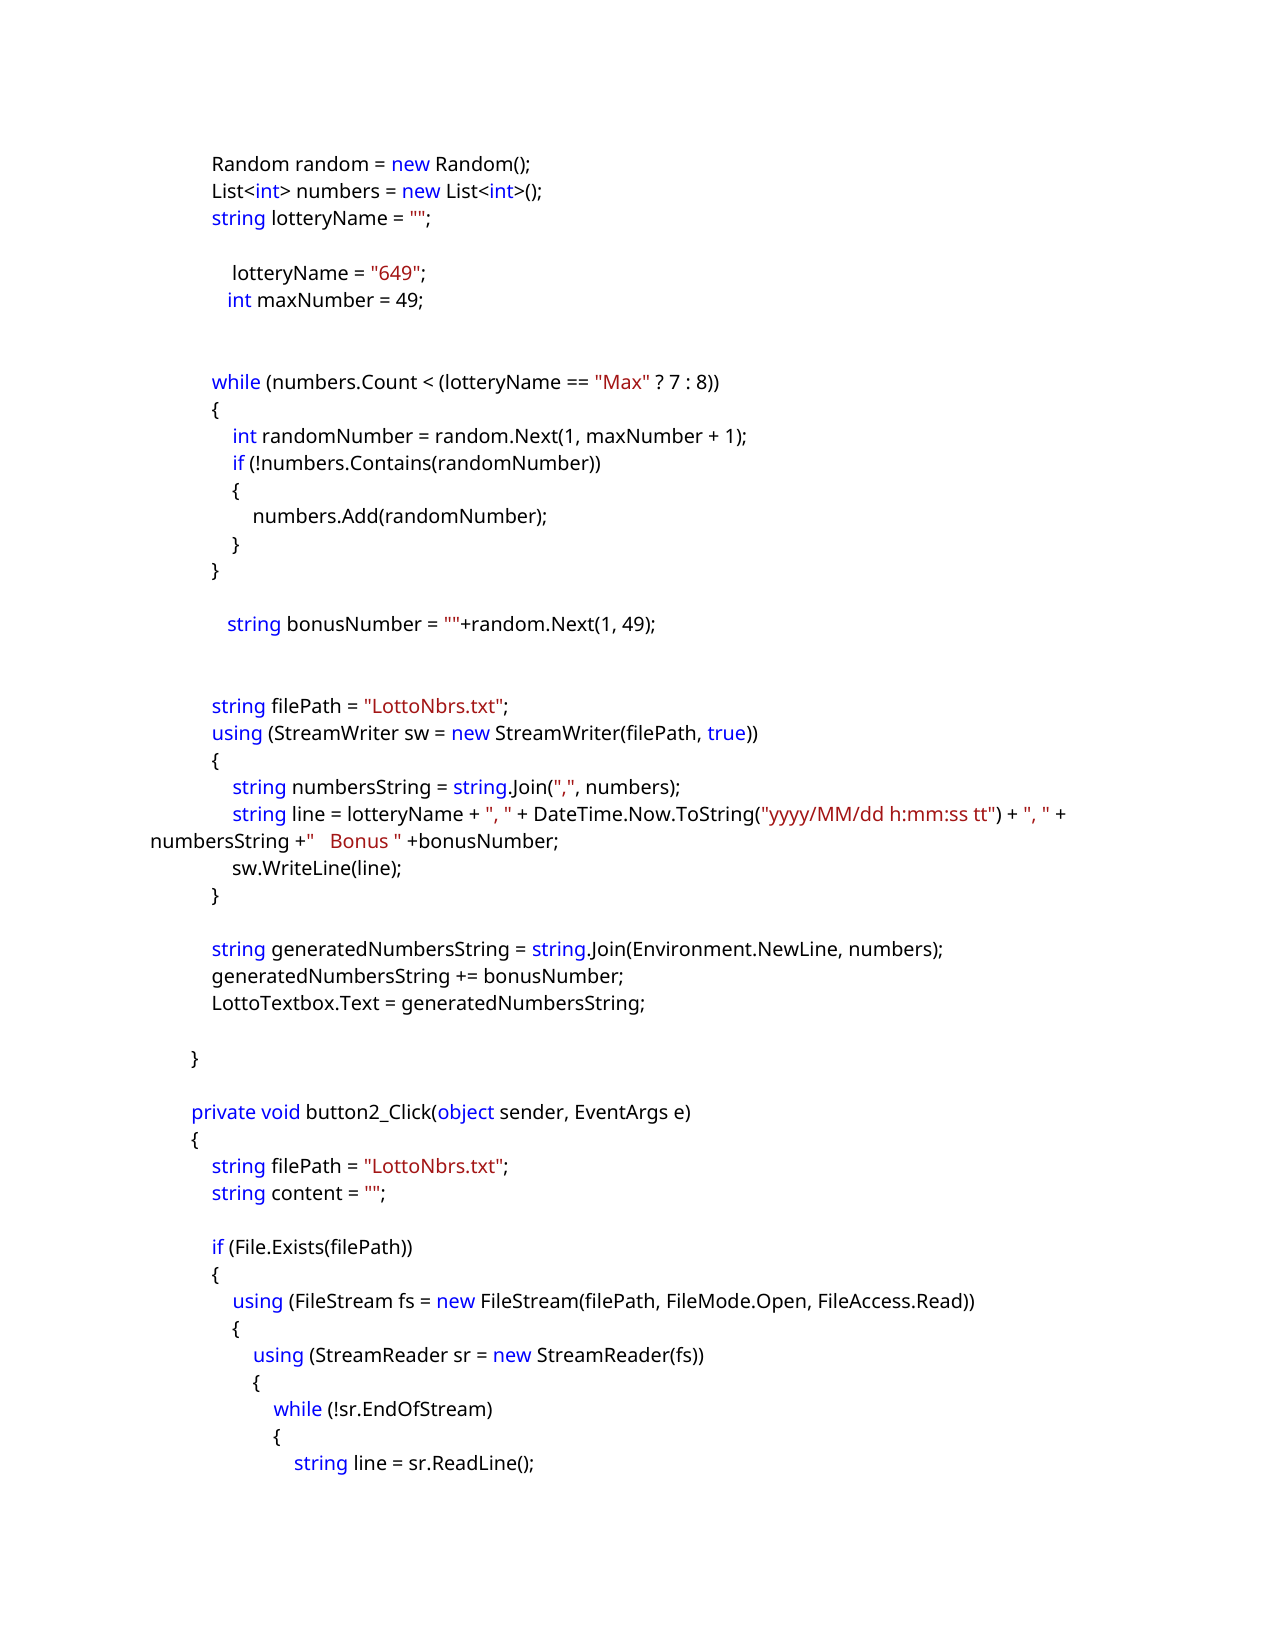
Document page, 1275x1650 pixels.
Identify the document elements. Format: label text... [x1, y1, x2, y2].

text lotteryName = "649"; [150, 259, 1125, 286]
text { [150, 747, 1125, 774]
text generatedNumbersString += bonusNumber; [150, 962, 1125, 989]
text if (File.Exists(filePath)) [150, 1233, 1125, 1260]
text } [150, 882, 1125, 908]
text { [150, 1314, 1125, 1341]
text string generatedNumbersString = string.Join(Environment.NewLine, numbers); [150, 936, 1125, 962]
text string numbersString = string.Join(",", numbers); [150, 774, 1125, 801]
text numbers.Add(randomNumber); [150, 503, 1125, 530]
text { [150, 1260, 1125, 1287]
text using (StreamReader sr = new StreamReader(fs)) [150, 1341, 1125, 1368]
text string filePath = "LottoNbrs.txt"; [150, 693, 1125, 720]
text } [150, 1044, 1125, 1071]
text string filePath = "LottoNbrs.txt"; [150, 1152, 1125, 1179]
text string line = sr.ReadLine(); [150, 1449, 1125, 1476]
text string line = lotteryName + ", " + DateTime.Now.ToString("yyyy/MM/dd h:mm:ss tt") + ", " + numbersString +" Bonus " +bonusNumber; [150, 801, 1125, 854]
text sw.WriteLine(line); [150, 854, 1125, 882]
text using (StreamWriter sw = new StreamWriter(filePath, true)) [150, 720, 1125, 747]
text LottoTextbox.Text = generatedNumbersString; [150, 989, 1125, 1016]
text { [150, 1125, 1125, 1152]
text List<int> numbers = new List<int>(); [150, 177, 1125, 204]
text string lotteryName = ""; [150, 204, 1125, 231]
text using (FileStream fs = new FileStream(filePath, FileMode.Open, FileAccess.Read)) [150, 1287, 1125, 1314]
text { [150, 1422, 1125, 1449]
text int randomNumber = random.Next(1, maxNumber + 1); [150, 422, 1125, 449]
text string content = ""; [150, 1179, 1125, 1206]
text private void button2_Click(object sender, EventArgs e) [150, 1098, 1125, 1125]
text int maxNumber = 49; [150, 286, 1125, 313]
text while (numbers.Count < (lotteryName == "Max" ? 7 : 8)) [150, 368, 1125, 395]
text } [150, 530, 1125, 557]
text { [150, 1368, 1125, 1395]
text } [150, 557, 1125, 584]
text { [150, 476, 1125, 503]
text Random random = new Random(); [150, 150, 1125, 177]
text while (!sr.EndOfStream) [150, 1395, 1125, 1422]
text if (!numbers.Contains(randomNumber)) [150, 449, 1125, 476]
text { [150, 395, 1125, 422]
text string bonusNumber = ""+random.Next(1, 49); [150, 611, 1125, 638]
